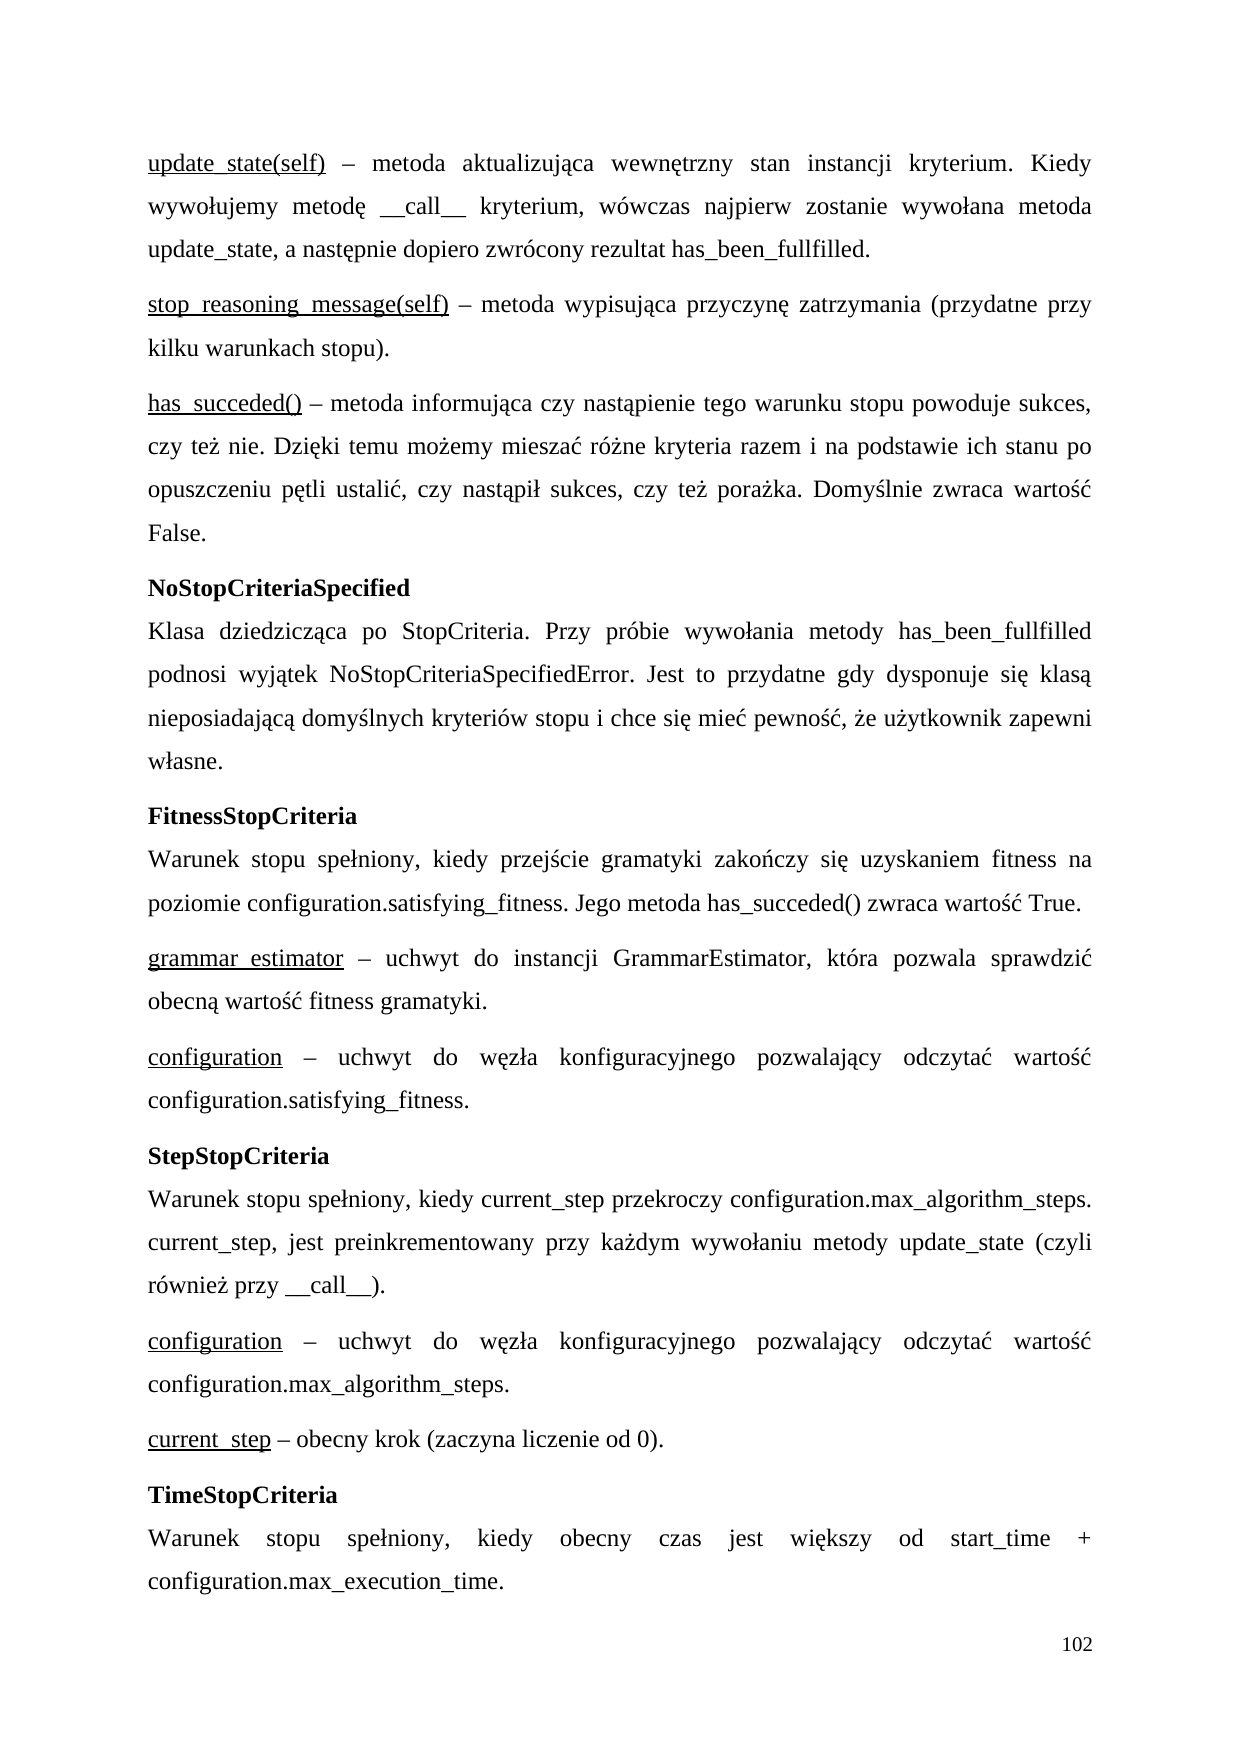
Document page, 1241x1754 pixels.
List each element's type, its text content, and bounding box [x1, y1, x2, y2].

text Klasa dziedzicząca po StopCriteria. Przy próbie wywołania metody has_been_fullfilled podnosi wyjątek NoStopCriteriaSpecifiedError. Jest to przydatne gdy dysponuje się klasą nieposiadającą domyślnych kryteriów stopu i chce się mieć pewność, że użytkownik zapewni własne. [148, 616, 1093, 774]
text StepStopCriteria [148, 1141, 1093, 1169]
text Warunek stopu spełniony, kiedy current_step przekroczy configuration.max_algorithm_steps. current_step, jest preinkrementowany przy każdym wywołaniu metody update_state (czyli również przy __call__). [148, 1184, 1093, 1299]
text stop_reasoning_message(self) – metoda wypisująca przyczynę zatrzymania (przydatne przy kilku warunkach stopu). [148, 289, 1093, 361]
text grammar_estimator – uchwyt do instancji GrammarEstimator, która pozwala sprawdzić obecną wartość fitness gramatyki. [148, 943, 1093, 1015]
text update_state(self) – metoda aktualizująca wewnętrzny stan instancji kryterium. Kiedy wywołujemy metodę __call__ kryterium, wówczas najpierw zostanie wywołana metoda update_state, a następnie dopiero zwrócony rezultat has_been_fullfilled. [148, 148, 1093, 263]
text configuration – uchwyt do węzła konfiguracyjnego pozwalający odczytać wartość configuration.max_algorithm_steps. [148, 1326, 1093, 1398]
text has_succeded() – metoda informująca czy nastąpienie tego warunku stopu powoduje sukces, czy też nie. Dzięki temu możemy mieszać różne kryteria razem i na podstawie ich stanu po opuszczeniu pętli ustalić, czy nastąpił sukces, czy też porażka. Domyślnie zwraca wartość False. [148, 388, 1093, 546]
text FitnessStopCriteria [148, 801, 1093, 830]
text Warunek stopu spełniony, kiedy przejście gramatyki zakończy się uzyskaniem fitness na poziomie configuration.satisfying_fitness. Jego metoda has_succeded() zwraca wartość True. [148, 844, 1093, 916]
text Warunek stopu spełniony, kiedy obecny czas jest większy od start_time + configuration.max_execution_time. [148, 1523, 1093, 1595]
text current_step – obecny krok (zaczyna liczenie od 0). [148, 1424, 1093, 1453]
text configuration – uchwyt do węzła konfiguracyjnego pozwalający odczytać wartość configuration.satisfying_fitness. [148, 1042, 1093, 1114]
text TimeStopCriteria [148, 1480, 1093, 1509]
text NoStopCriteriaSpecified [148, 573, 1093, 602]
